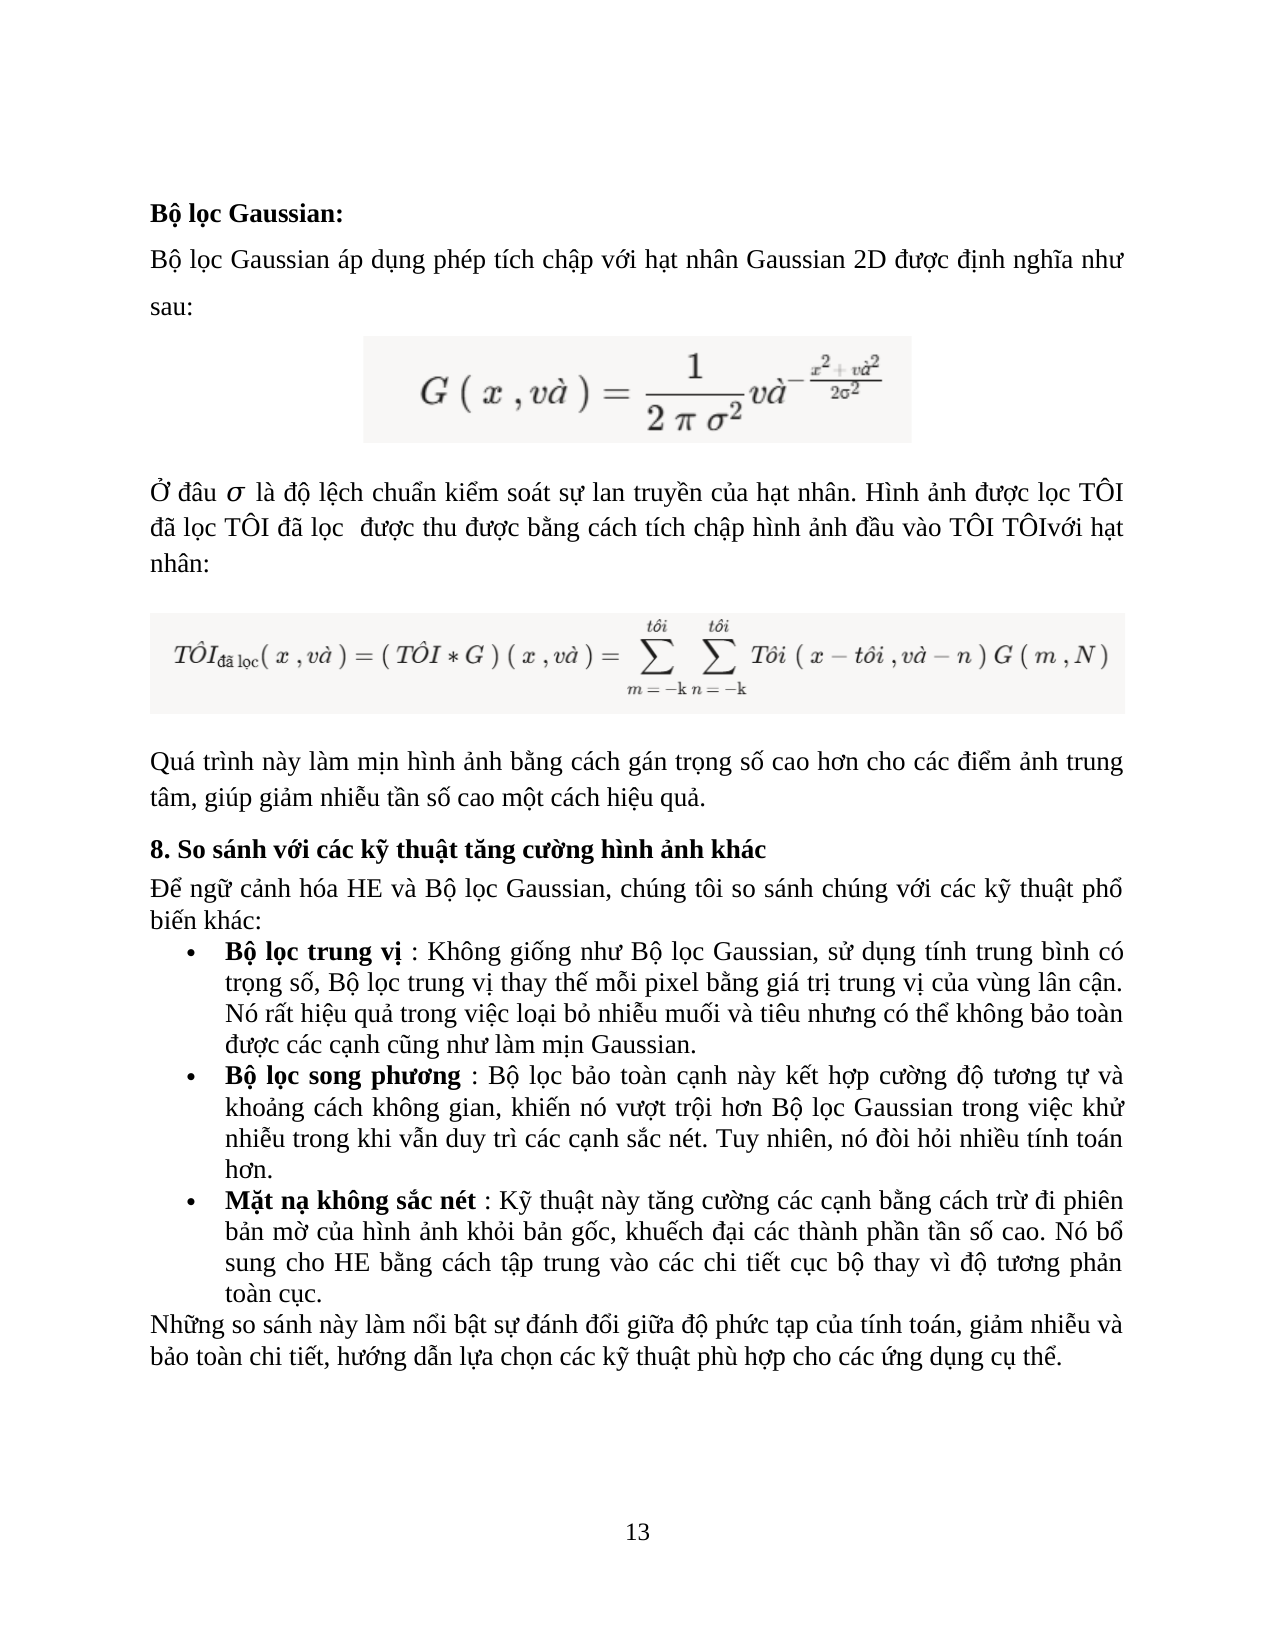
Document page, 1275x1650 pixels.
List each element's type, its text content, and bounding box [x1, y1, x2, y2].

text Bộ lọc Gaussian: [150, 197, 1125, 228]
subtitle 8. So sánh với các kỹ thuật tăng cường hình ảnh khác [150, 833, 1125, 864]
list Bộ lọc song phương : Bộ lọc bảo toàn cạnh này kết hợp cường độ tương tự và khoảng cách không gian, khiến nó vượt trội hơn Bộ lọc Gaussian trong việc khử nhiễu trong khi vẫn duy trì các cạnh sắc nét. Tuy nhiên, nó đòi hỏi nhiều tính toán hơn. [187, 1059, 1125, 1184]
text Những so sánh này làm nổi bật sự đánh đổi giữa độ phức tạp của tính toán, giảm nhiễu và bảo toàn chi tiết, hướng dẫn lựa chọn các kỹ thuật phù hợp cho các ứng dụng cụ thể. [150, 1309, 1125, 1371]
list Bộ lọc trung vị : Không giống như Bộ lọc Gaussian, sử dụng tính trung bình có trọng số, Bộ lọc trung vị thay thế mỗi pixel bằng giá trị trung vị của vùng lân cận. Nó rất hiệu quả trong việc loại bỏ nhiễu muối và tiêu nhưng có thể không bảo toàn được các cạnh cũng như làm mịn Gaussian. [187, 935, 1125, 1059]
list Mặt nạ không sắc nét : Kỹ thuật này tăng cường các cạnh bằng cách trừ đi phiên bản mờ của hình ảnh khỏi bản gốc, khuếch đại các thành phần tần số cao. Nó bổ sung cho HE bằng cách tập trung vào các chi tiết cục bộ thay vì độ tương phản toàn cục. [187, 1184, 1125, 1309]
picture [363, 336, 912, 443]
text Quá trình này làm mịn hình ảnh bằng cách gán trọng số cao hơn cho các điểm ảnh trung tâm, giúp giảm nhiễu tần số cao một cách hiệu quả. [150, 745, 1125, 812]
picture [150, 613, 1125, 714]
text Để ngữ cảnh hóa HE và Bộ lọc Gaussian, chúng tôi so sánh chúng với các kỹ thuật phổ biến khác: [150, 873, 1125, 935]
text Bộ lọc Gaussian áp dụng phép tích chập với hạt nhân Gaussian 2D được định nghĩa như sau: [150, 243, 1125, 321]
text Ở đâu 𝜎 là độ lệch chuẩn kiểm soát sự lan truyền của hạt nhân. Hình ảnh được lọc TÔI đã lọc TÔI đã lọc ​ được thu được bằng cách tích chập hình ảnh đầu vào TÔI TÔIvới hạt nhân: [150, 474, 1125, 578]
